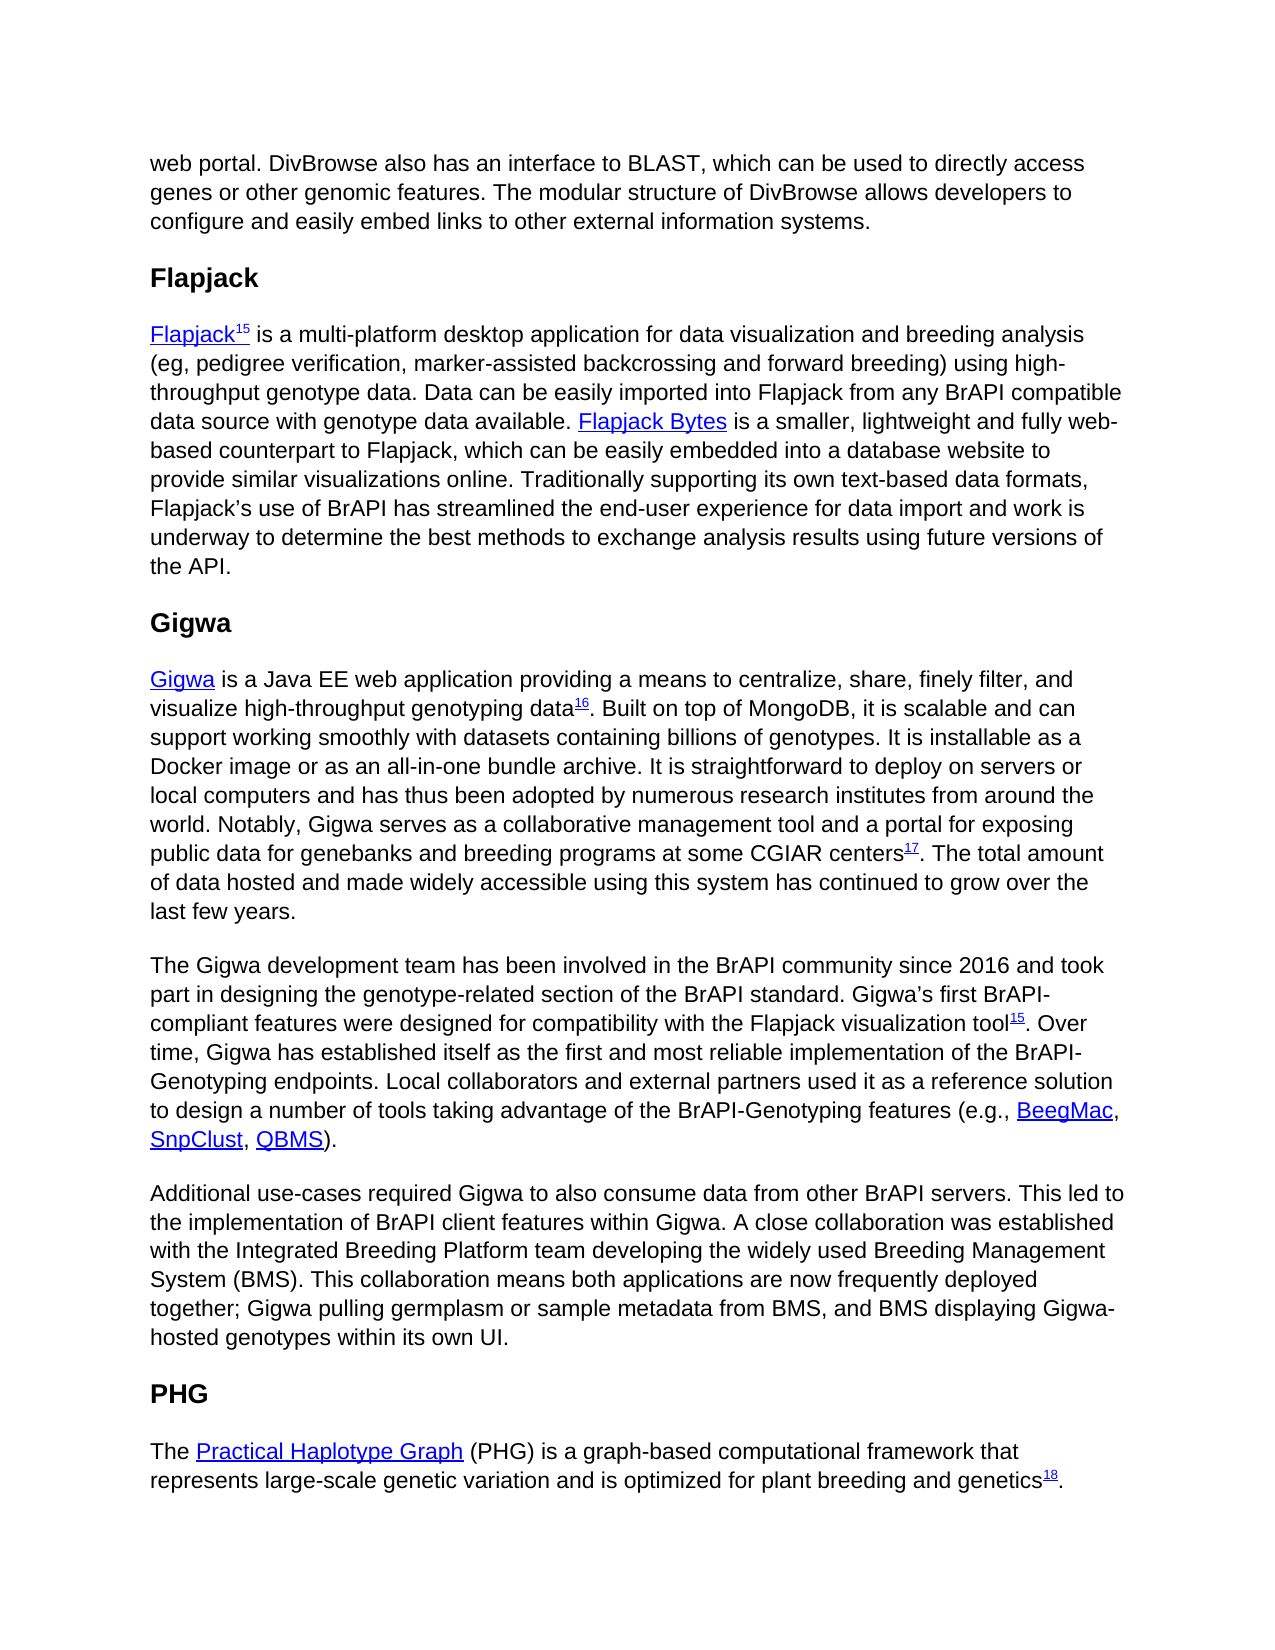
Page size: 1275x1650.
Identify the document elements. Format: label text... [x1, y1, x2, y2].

subtitle Gigwa [150, 607, 1125, 638]
text Additional use-cases required Gigwa to also consume data from other BrAPI servers. This led to the implementation of BrAPI client features within Gigwa. A close collaboration was established with the Integrated Breeding Platform team developing the widely used Breeding Management System (BMS). This collaboration means both applications are now frequently deployed together; Gigwa pulling germplasm or sample metadata from BMS, and BMS displaying Gigwa-hosted genotypes within its own UI. [150, 1179, 1125, 1351]
text Gigwa is a Java EE web application providing a means to centralize, share, finely filter, and visualize high-throughput genotyping data16. Built on top of MongoDB, it is scalable and can support working smoothly with datasets containing billions of genotypes. It is installable as a Docker image or as an all-in-one bundle archive. It is straightforward to deploy on servers or local computers and has thus been adopted by numerous research institutes from around the world. Notably, Gigwa serves as a collaborative management tool and a portal for exposing public data for genebanks and breeding programs at some CGIAR centers17. The total amount of data hosted and made widely accessible using this system has continued to grow over the last few years. [150, 666, 1125, 924]
subtitle Flapjack [150, 262, 1125, 293]
subtitle PHG [150, 1378, 1125, 1409]
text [150, 1438, 1125, 1493]
text The Gigwa development team has been involved in the BrAPI community since 2016 and took part in designing the genotype-related section of the BrAPI standard. Gigwa’s first BrAPI-compliant features were designed for compatibility with the Flapjack visualization tool15. Over time, Gigwa has established itself as the first and most reliable implementation of the BrAPI-Genotyping endpoints. Local collaborators and external partners used it as a reference solution to design a number of tools taking advantage of the BrAPI-Genotyping features (e.g., BeegMac, SnpClust, QBMS). [150, 952, 1125, 1152]
text Flapjack15 is a multi-platform desktop application for data visualization and breeding analysis (eg, pedigree verification, marker-assisted backcrossing and forward breeding) using high-throughput genotype data. Data can be easily imported into Flapjack from any BrAPI compatible data source with genotype data available. Flapjack Bytes is a smaller, lightweight and fully web-based counterpart to Flapjack, which can be easily embedded into a database website to provide similar visualizations online. Traditionally supporting its own text-based data formats, Flapjack’s use of BrAPI has streamlined the end-user experience for data import and work is underway to determine the best methods to exchange analysis results using future versions of the API. [150, 321, 1125, 579]
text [150, 150, 1125, 234]
